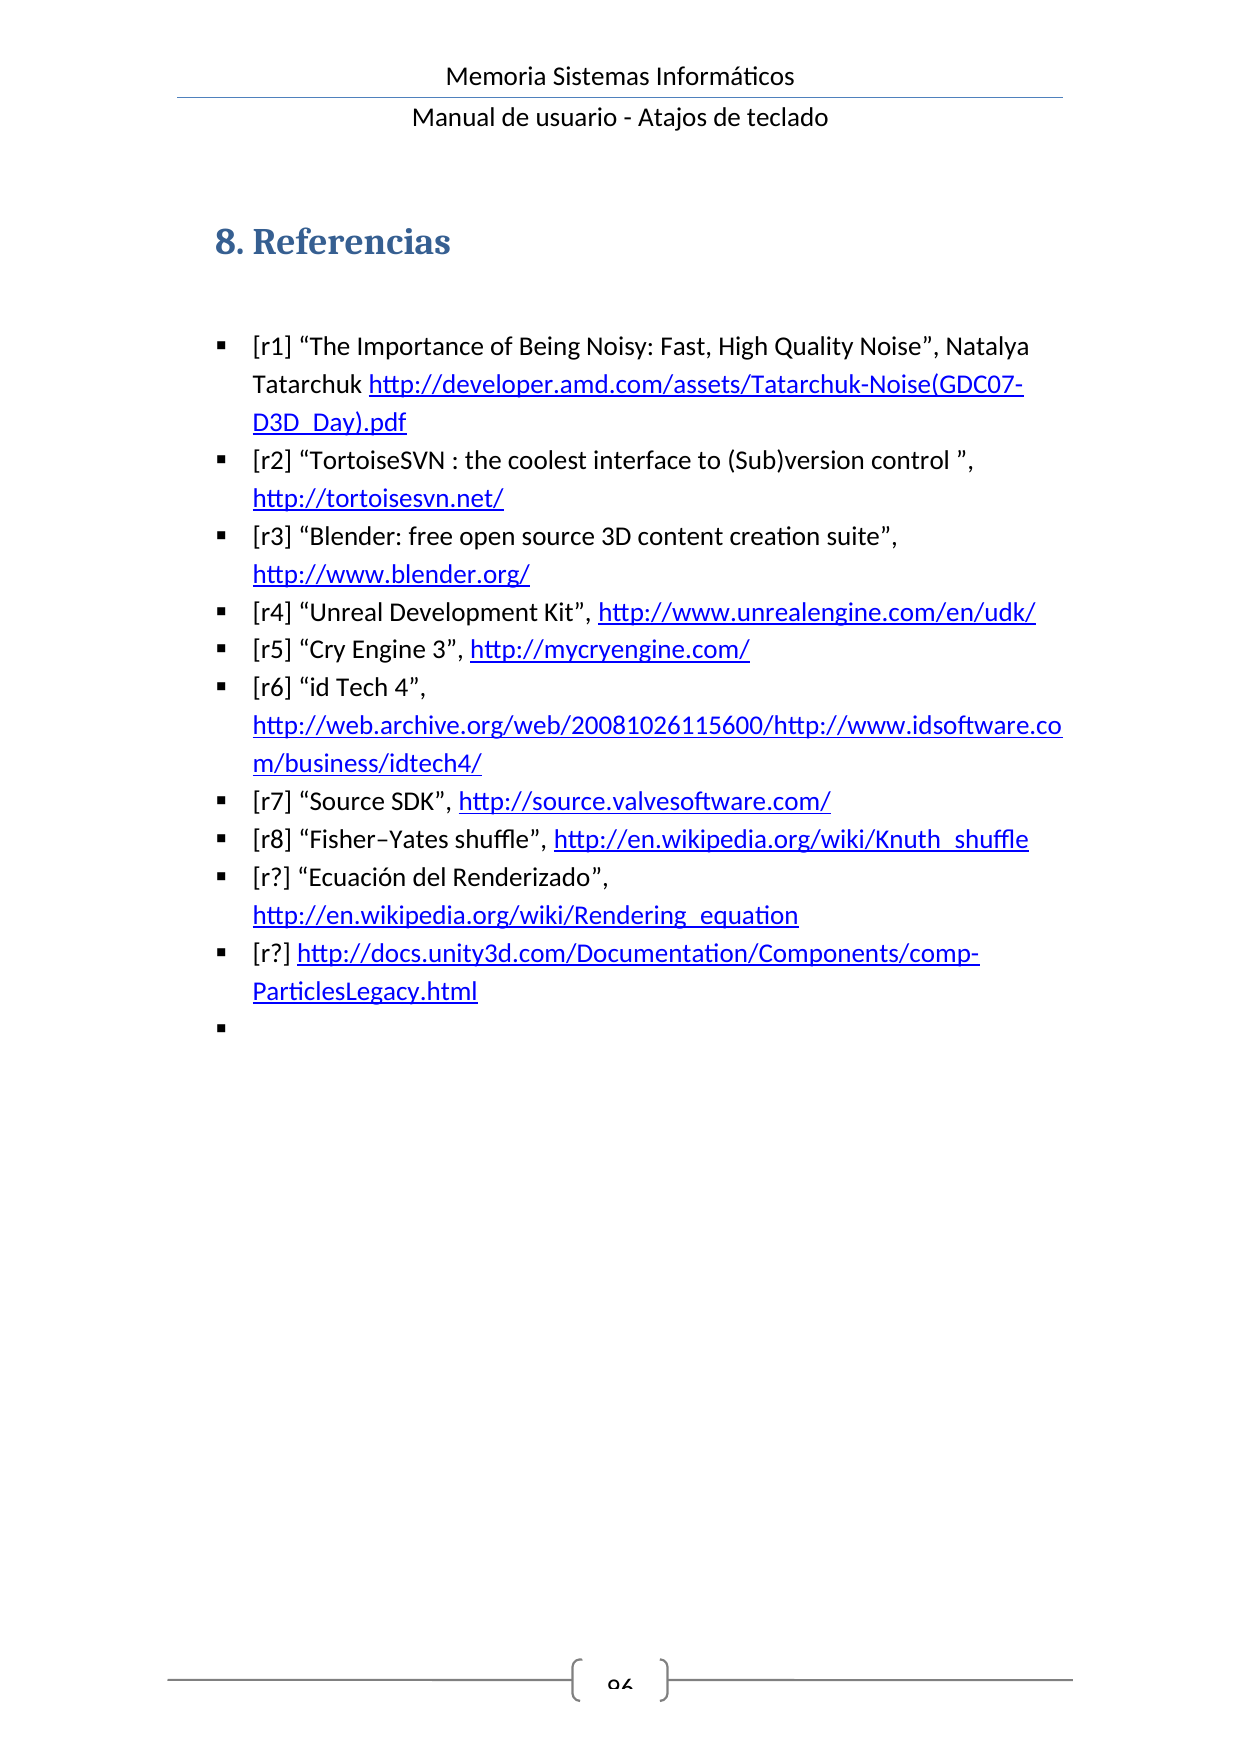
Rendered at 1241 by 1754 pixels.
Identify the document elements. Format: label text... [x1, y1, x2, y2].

subtitle Referencias [215, 221, 1063, 264]
list [r3] “Blender: free open source 3D content creation suite”, http://www.blender.org/ [215, 519, 1063, 590]
list [r1] “The Importance of Being Noisy: Fast, High Quality Noise”, Natalya Tatarchuk http://developer.amd.com/assets/Tatarchuk-Noise(GDC07-D3D_Day).pdf [215, 329, 1063, 438]
list [r?] http://docs.unity3d.com/Documentation/Components/comp-ParticlesLegacy.html [215, 936, 1063, 1007]
list [r6] “id Tech 4”, http://web.archive.org/web/20081026115600/http://www.idsoftware.com/business/idtech4/ [215, 671, 1063, 779]
list [r7] “Source SDK”, http://source.valvesoftware.com/ [215, 784, 1063, 817]
list [r?] “Ecuación del Renderizado”, http://en.wikipedia.org/wiki/Rendering_equation [215, 860, 1063, 931]
list [r4] “Unreal Development Kit”, http://www.unrealengine.com/en/udk/ [215, 595, 1063, 628]
list [r8] “Fisher–Yates shuffle”, http://en.wikipedia.org/wiki/Knuth_shuffle [215, 822, 1063, 855]
list [r5] “Cry Engine 3”, http://mycryengine.com/ [215, 633, 1063, 666]
list [r2] “TortoiseSVN : the coolest interface to (Sub)version control ”, http://tortoisesvn.net/ [215, 443, 1063, 514]
